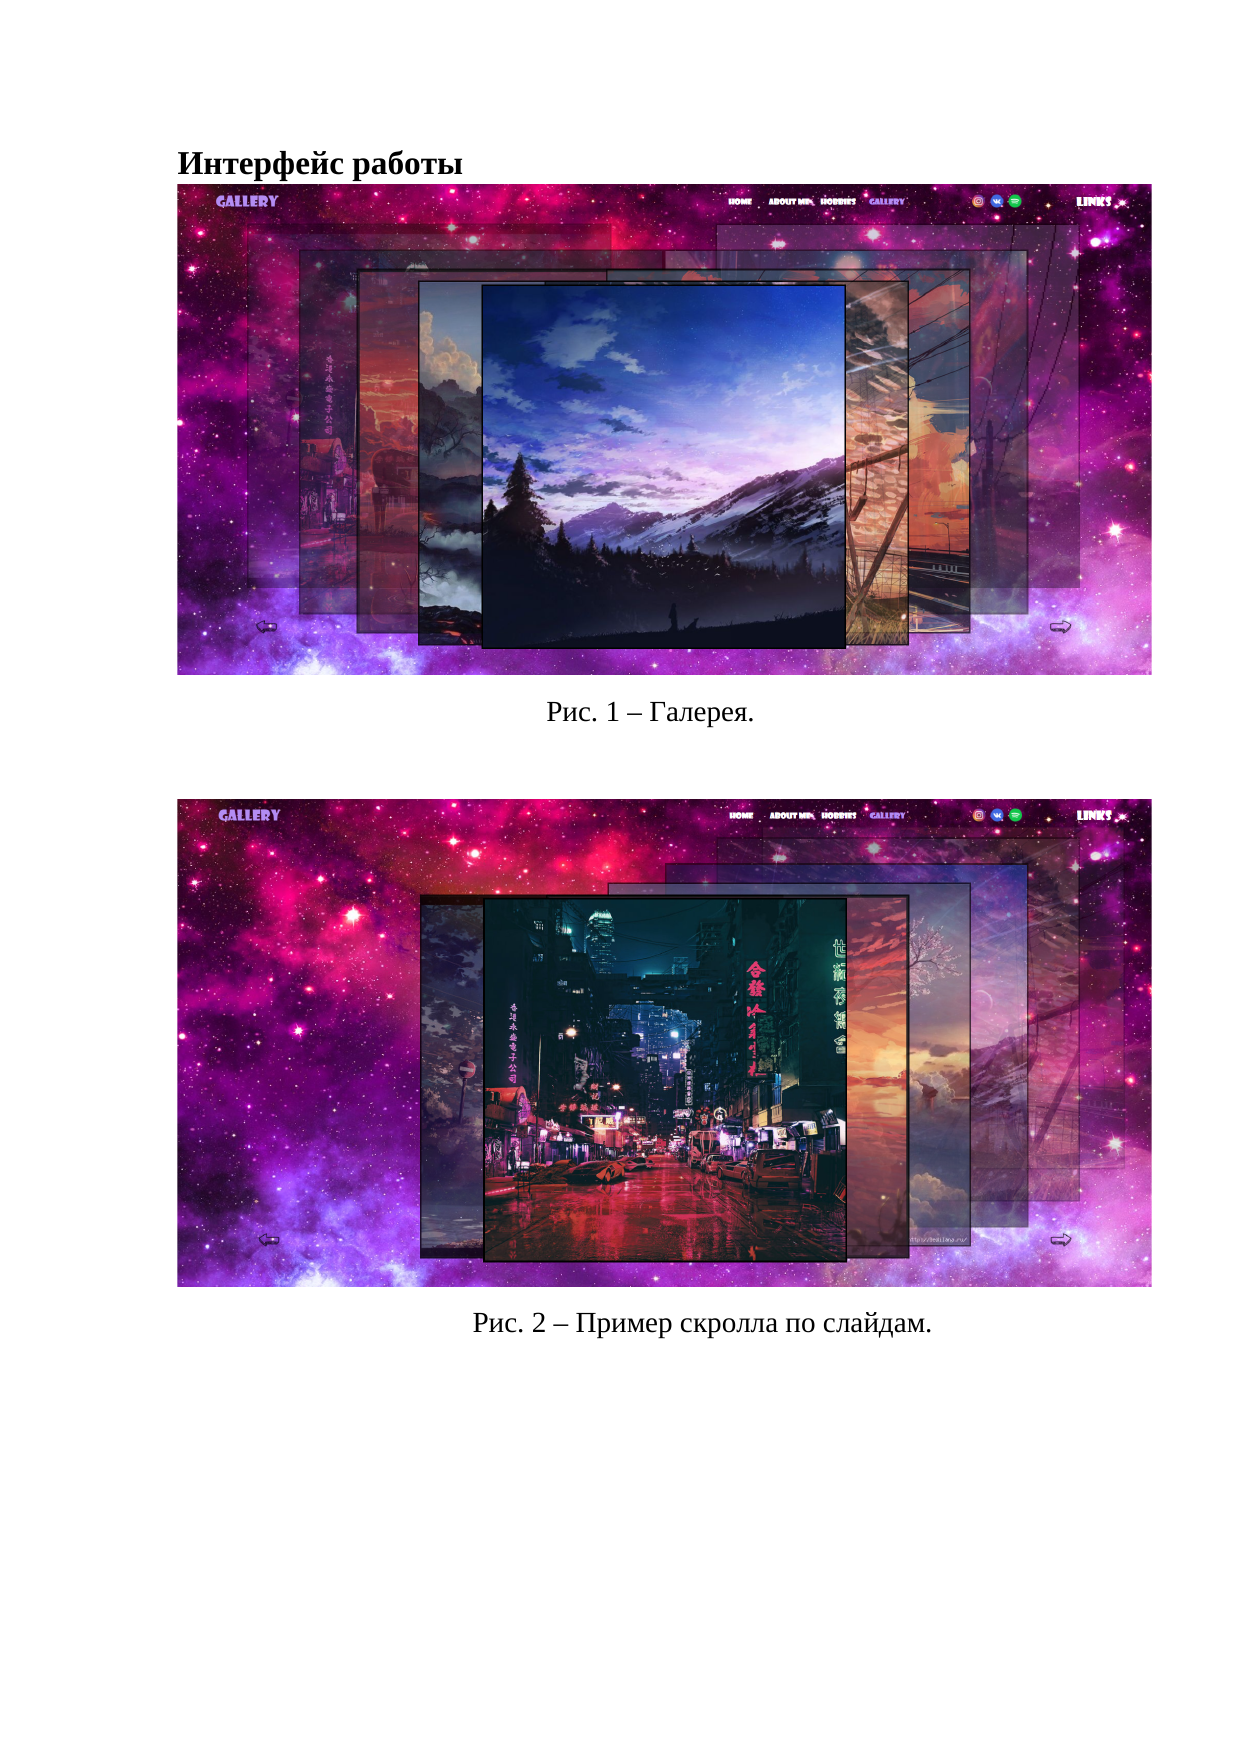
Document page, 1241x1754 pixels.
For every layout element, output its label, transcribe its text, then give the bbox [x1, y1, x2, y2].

subtitle Интерфейс работы [177, 143, 1152, 181]
text Рис. 2 – Пример скролла по слайдам. [398, 1305, 1152, 1339]
text Рис. 1 – Галерея. [472, 694, 1152, 727]
picture [177, 184, 1152, 675]
picture [177, 799, 1152, 1287]
